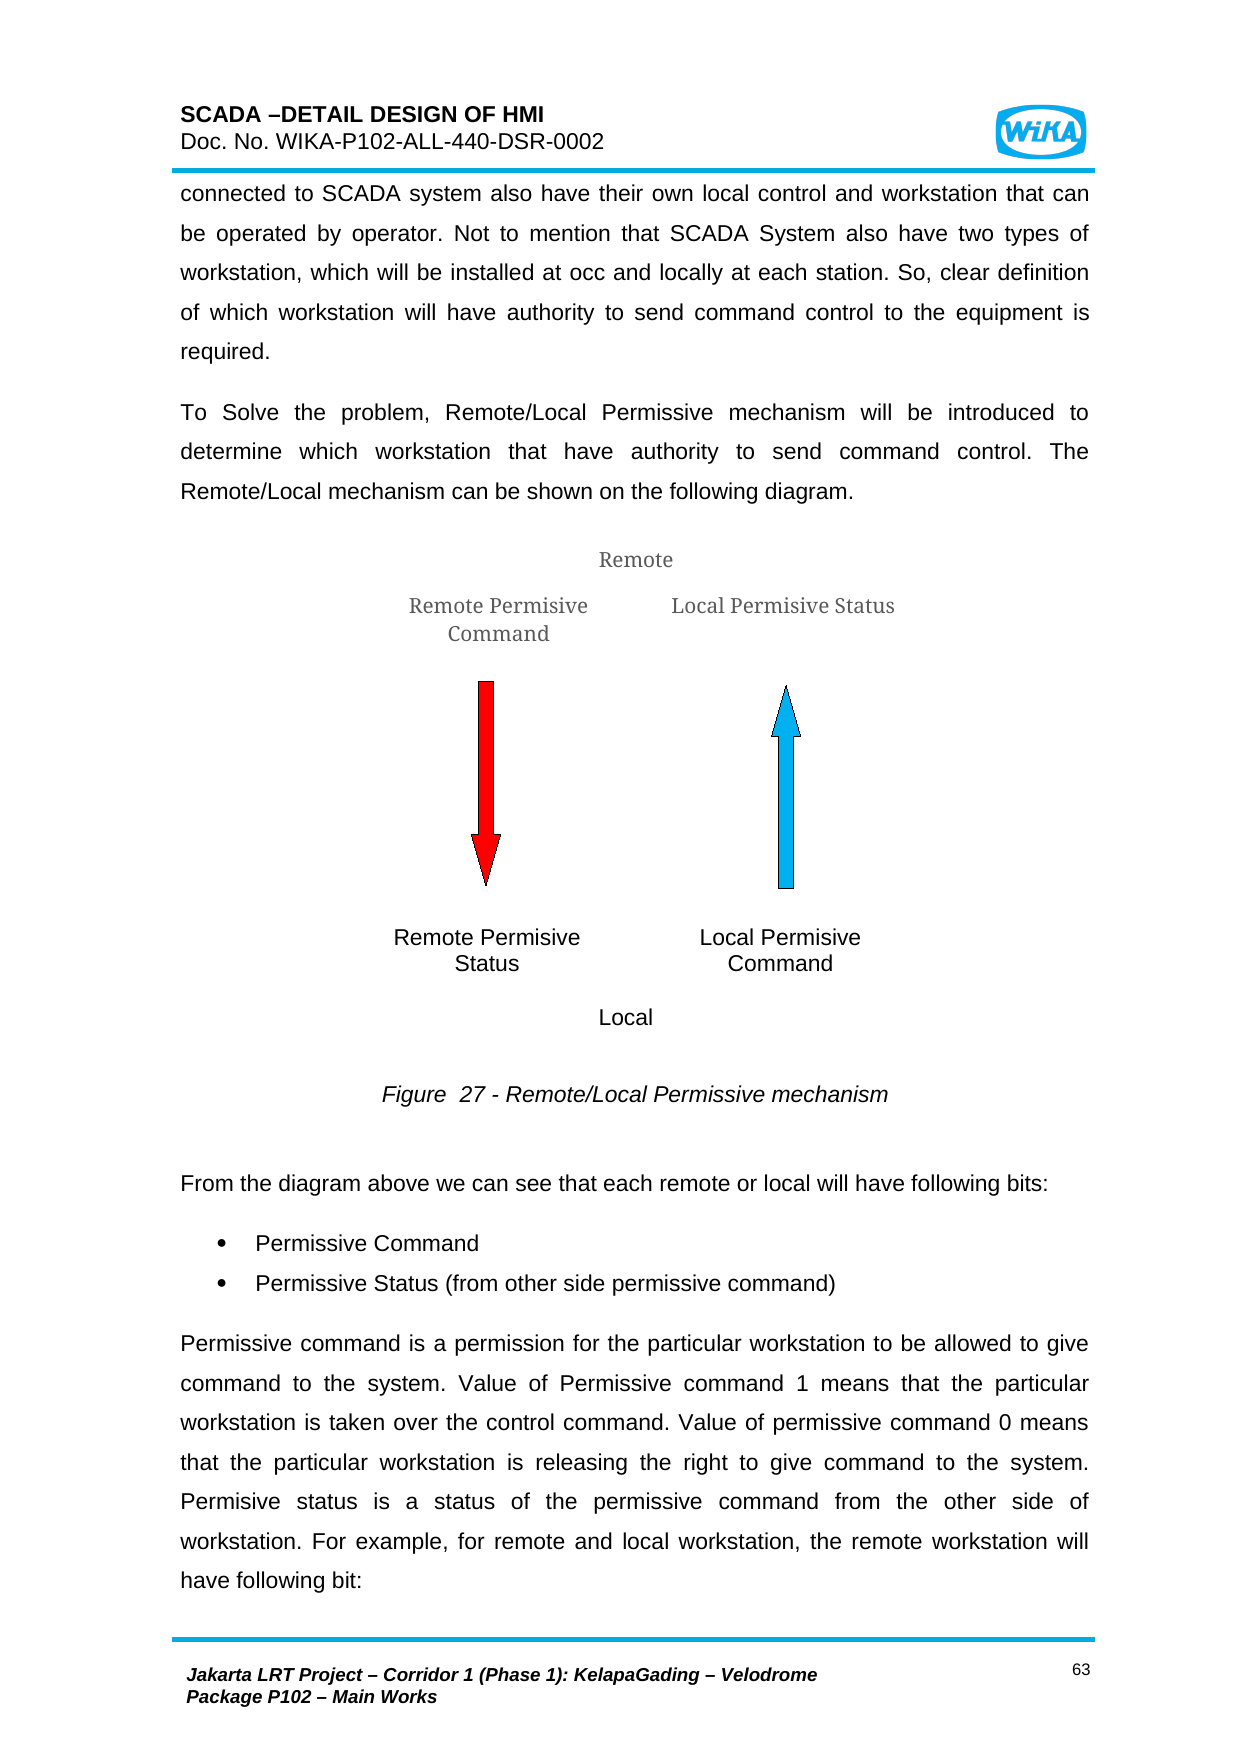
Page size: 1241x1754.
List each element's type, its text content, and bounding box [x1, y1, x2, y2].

list Permissive Command [218, 1230, 1090, 1257]
picture [992, 101, 1090, 164]
text Figure 27 - Remote/Local Permissive mechanism [180, 1081, 1090, 1108]
text Permissive command is a permission for the particular workstation to be allowed to give command to the system. Value of Permissive command 1 means that the particular workstation is taken over the control command. Value of permissive command 0 means that the particular workstation is releasing the right to give command to the system. Permisive status is a status of the permissive command from the other side of workstation. For example, for remote and local workstation, the remote workstation will have following bit: [180, 1330, 1090, 1593]
text From the diagram above we can see that each remote or local will have following bits: [180, 1170, 1090, 1196]
list Permissive Status (from other side permissive command) [218, 1270, 1090, 1296]
text To Solve the problem, Remote/Local Permissive mechanism will be introduced to determine which workstation that have authority to send command control. The Remote/Local mechanism can be shown on the following diagram. [180, 399, 1090, 504]
